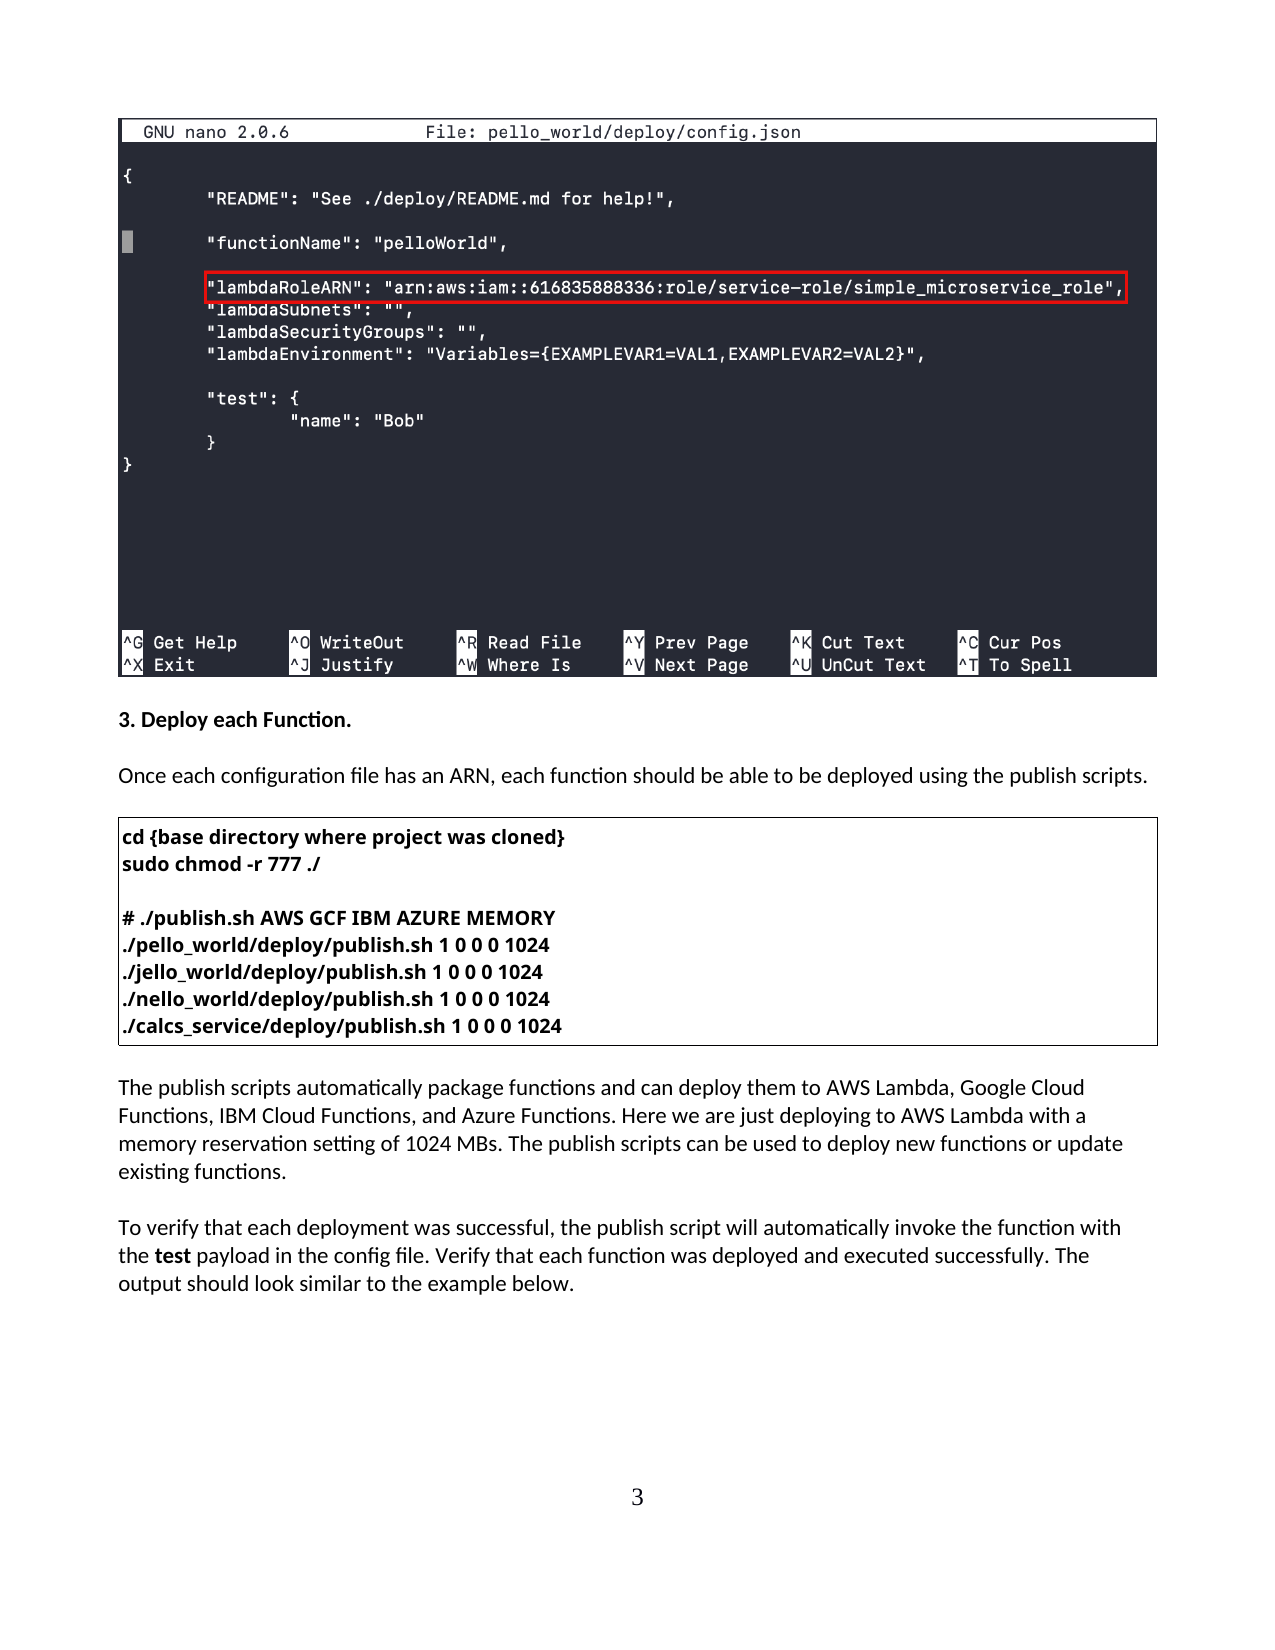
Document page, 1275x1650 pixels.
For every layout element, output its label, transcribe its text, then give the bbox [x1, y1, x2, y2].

table_header cd {base directory where project was cloned} sudo chmod -r 777 ./ # ./publish.sh AWS GCF IBM AZURE MEMORY ./pello_world/deploy/publish.sh 1 0 0 0 1024 ./jello_world/deploy/publish.sh 1 0 0 0 1024 ./nello_world/deploy/publish.sh 1 0 0 0 1024 ./calcs_service/deploy/publish.sh 1 0 0 0 1024 [119, 818, 1157, 1044]
picture [118, 118, 1157, 677]
text The publish scripts automatically package functions and can deploy them to AWS Lambda, Google Cloud Functions, IBM Cloud Functions, and Azure Functions. Here we are just deploying to AWS Lambda with a memory reservation setting of 1024 MBs. The publish scripts can be used to deploy new functions or update existing functions. [118, 1073, 1157, 1185]
text 3. Deploy each Function. [118, 705, 1157, 733]
text To verify that each deployment was successful, the publish script will automatically invoke the function with the test payload in the config file. Verify that each function was deployed and executed successfully. The output should look similar to the example below. [118, 1213, 1157, 1297]
text Once each configuration file has an ARN, each function should be able to be deployed using the publish scripts. [118, 761, 1157, 789]
